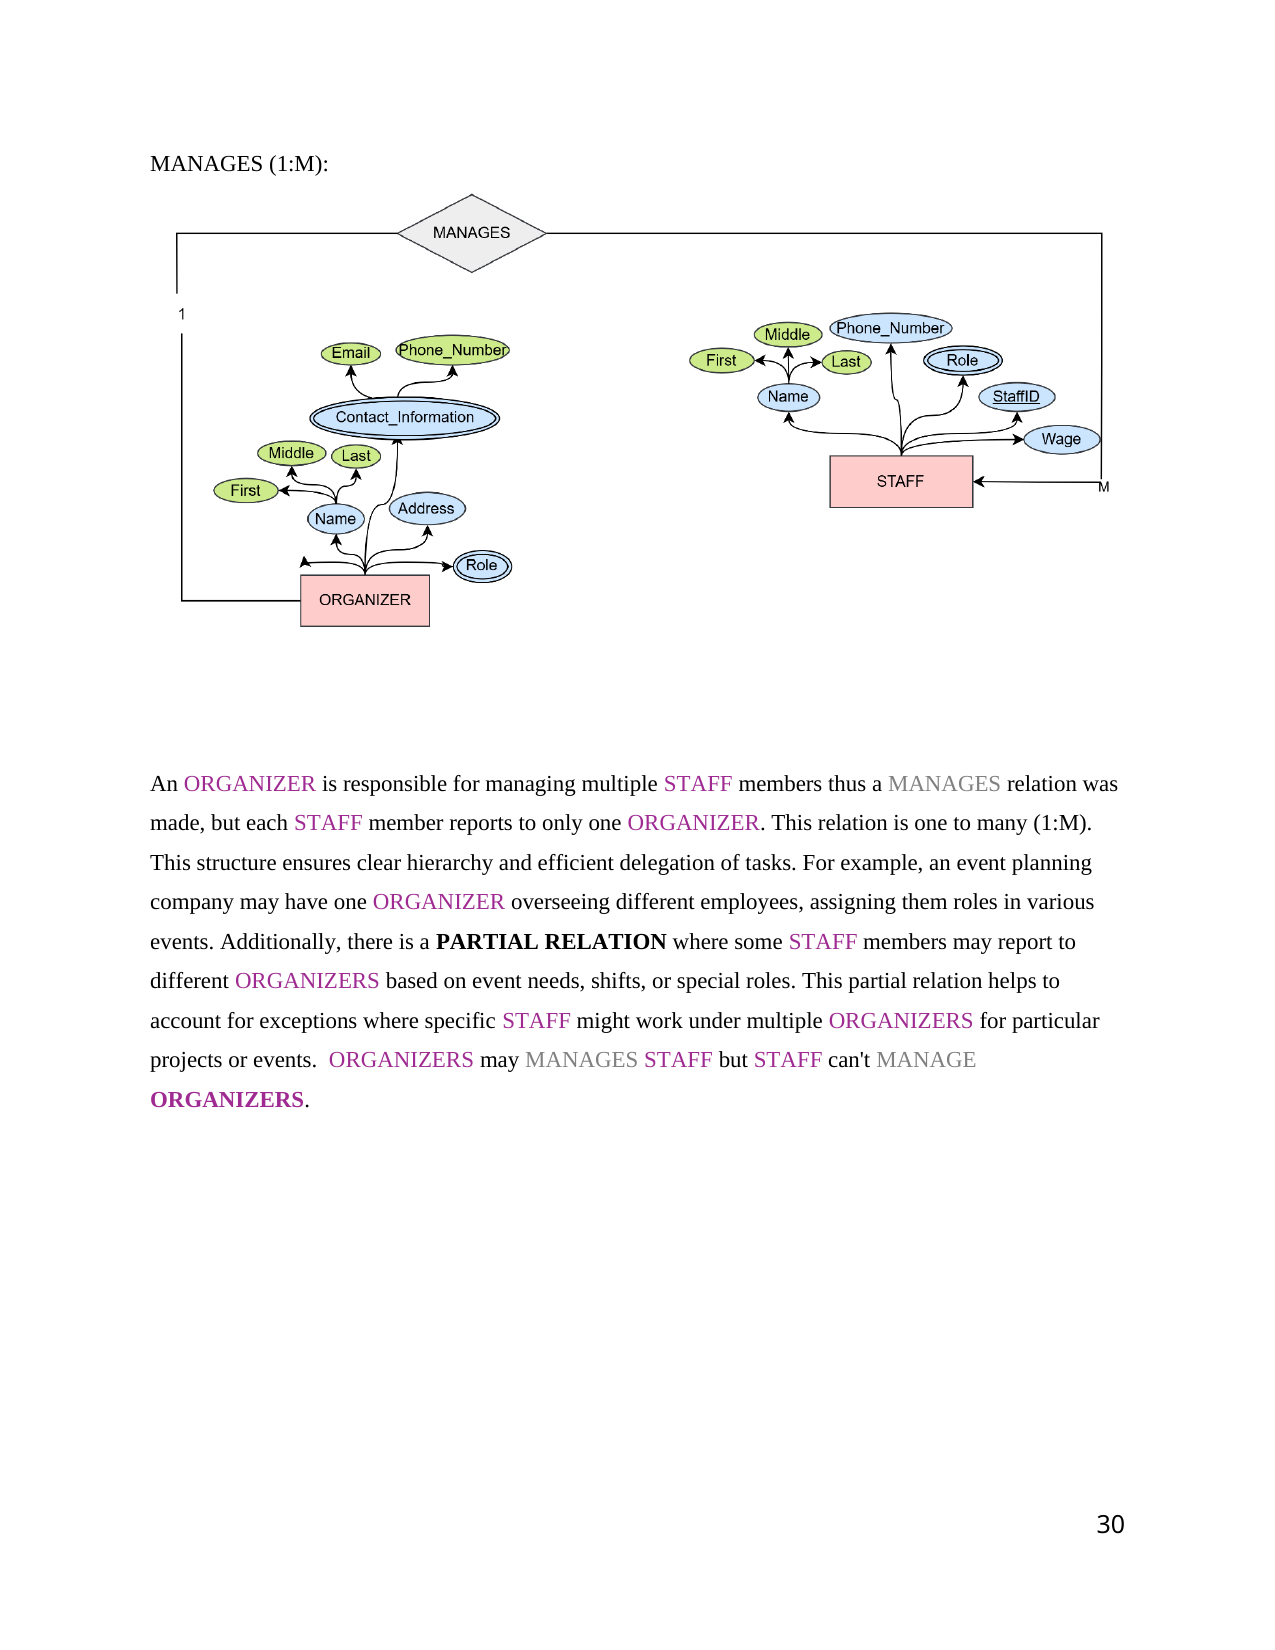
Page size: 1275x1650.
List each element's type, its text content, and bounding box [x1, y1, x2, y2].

picture [150, 181, 1125, 641]
list MANAGES (1:M): [150, 150, 1125, 181]
text An ORGANIZER is responsible for managing multiple STAFF members thus a MANAGES relation was made, but each STAFF member reports to only one ORGANIZER. This relation is one to many (1:M). This structure ensures clear hierarchy and efficient delegation of tasks. For example, an event planning company may have one ORGANIZER overseeing different employees, assigning them roles in various events. Additionally, there is a PARTIAL RELATION where some STAFF members may report to different ORGANIZERS based on event needs, shifts, or special roles. This partial relation helps to account for exceptions where specific STAFF might work under multiple ORGANIZERS for particular projects or events. ORGANIZERS may MANAGES STAFF but STAFF can't MANAGE ORGANIZERS. [150, 770, 1125, 1112]
